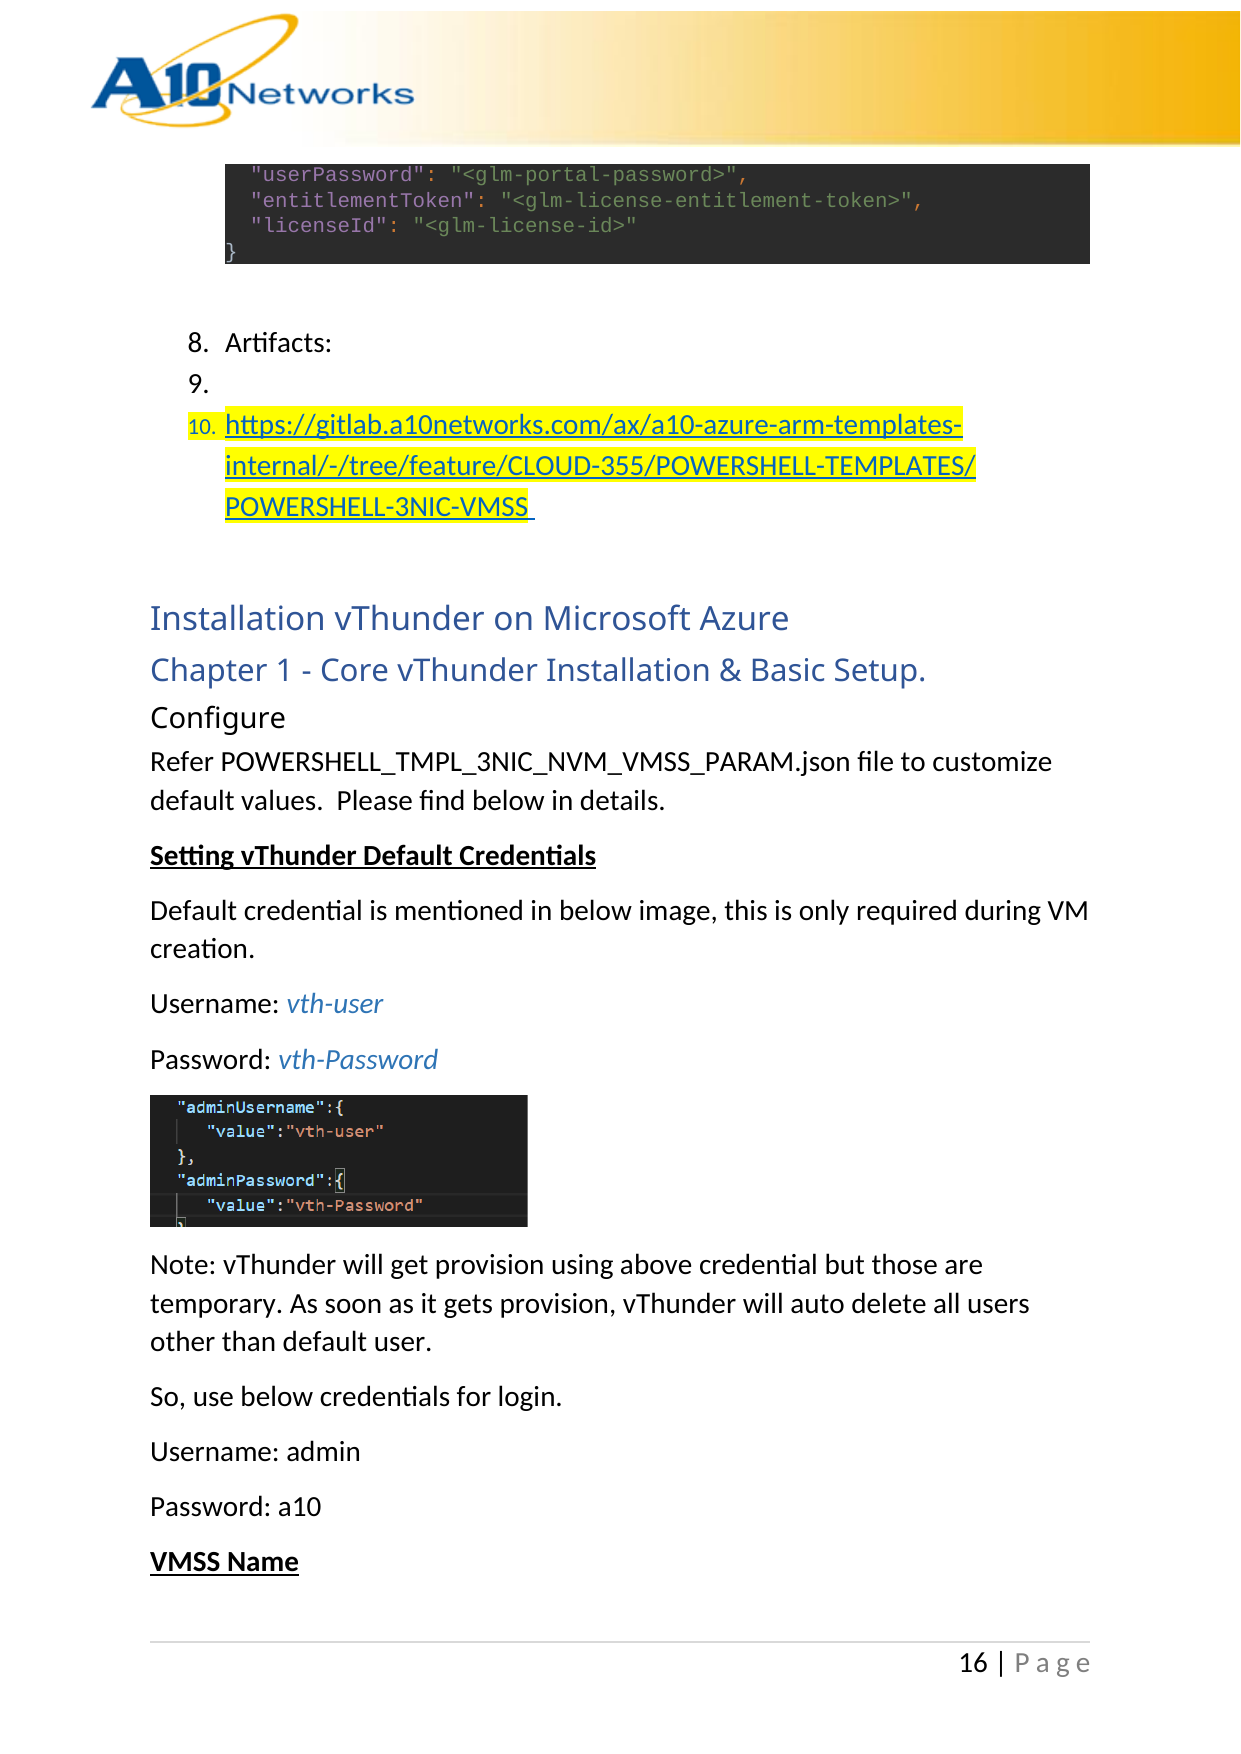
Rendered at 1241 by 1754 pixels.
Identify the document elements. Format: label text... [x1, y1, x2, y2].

text Setting vThunder Default Credentials [150, 837, 1090, 873]
text Password: vth-Password [150, 1041, 1090, 1076]
list Artifacts: [187, 324, 1090, 359]
text VMSS Name [150, 1543, 1090, 1579]
subtitle Installation vThunder on Microsoft Azure [150, 594, 1090, 640]
list https://gitlab.a10networks.com/ax/a10-azure-arm-templates-internal/-/tree/feature/CLOUD-355/POWERSHELL-TEMPLATES/POWERSHELL-3NIC-VMSS [187, 406, 1090, 523]
subtitle Configure [150, 698, 1090, 737]
text Username: vth-user [150, 986, 1090, 1021]
text Password: a10 [150, 1488, 1090, 1524]
picture [0, 11, 1241, 147]
text Note: vThunder will get provision using above credential but those are temporary. As soon as it gets provision, vThunder will auto delete all users other than default user. [150, 1246, 1090, 1359]
text Refer POWERSHELL_TMPL_3NIC_NVM_VMSS_PARAM.json file to customize default values. Please find below in details. [150, 743, 1090, 817]
text Default credential is mentioned in below image, this is only required during VM creation. [150, 892, 1090, 966]
picture [150, 1095, 528, 1227]
text Username: admin [150, 1433, 1090, 1469]
text So, use below credentials for login. [150, 1378, 1090, 1414]
subtitle Chapter 1 - Core vThunder Installation & Basic Setup. [150, 648, 1090, 690]
